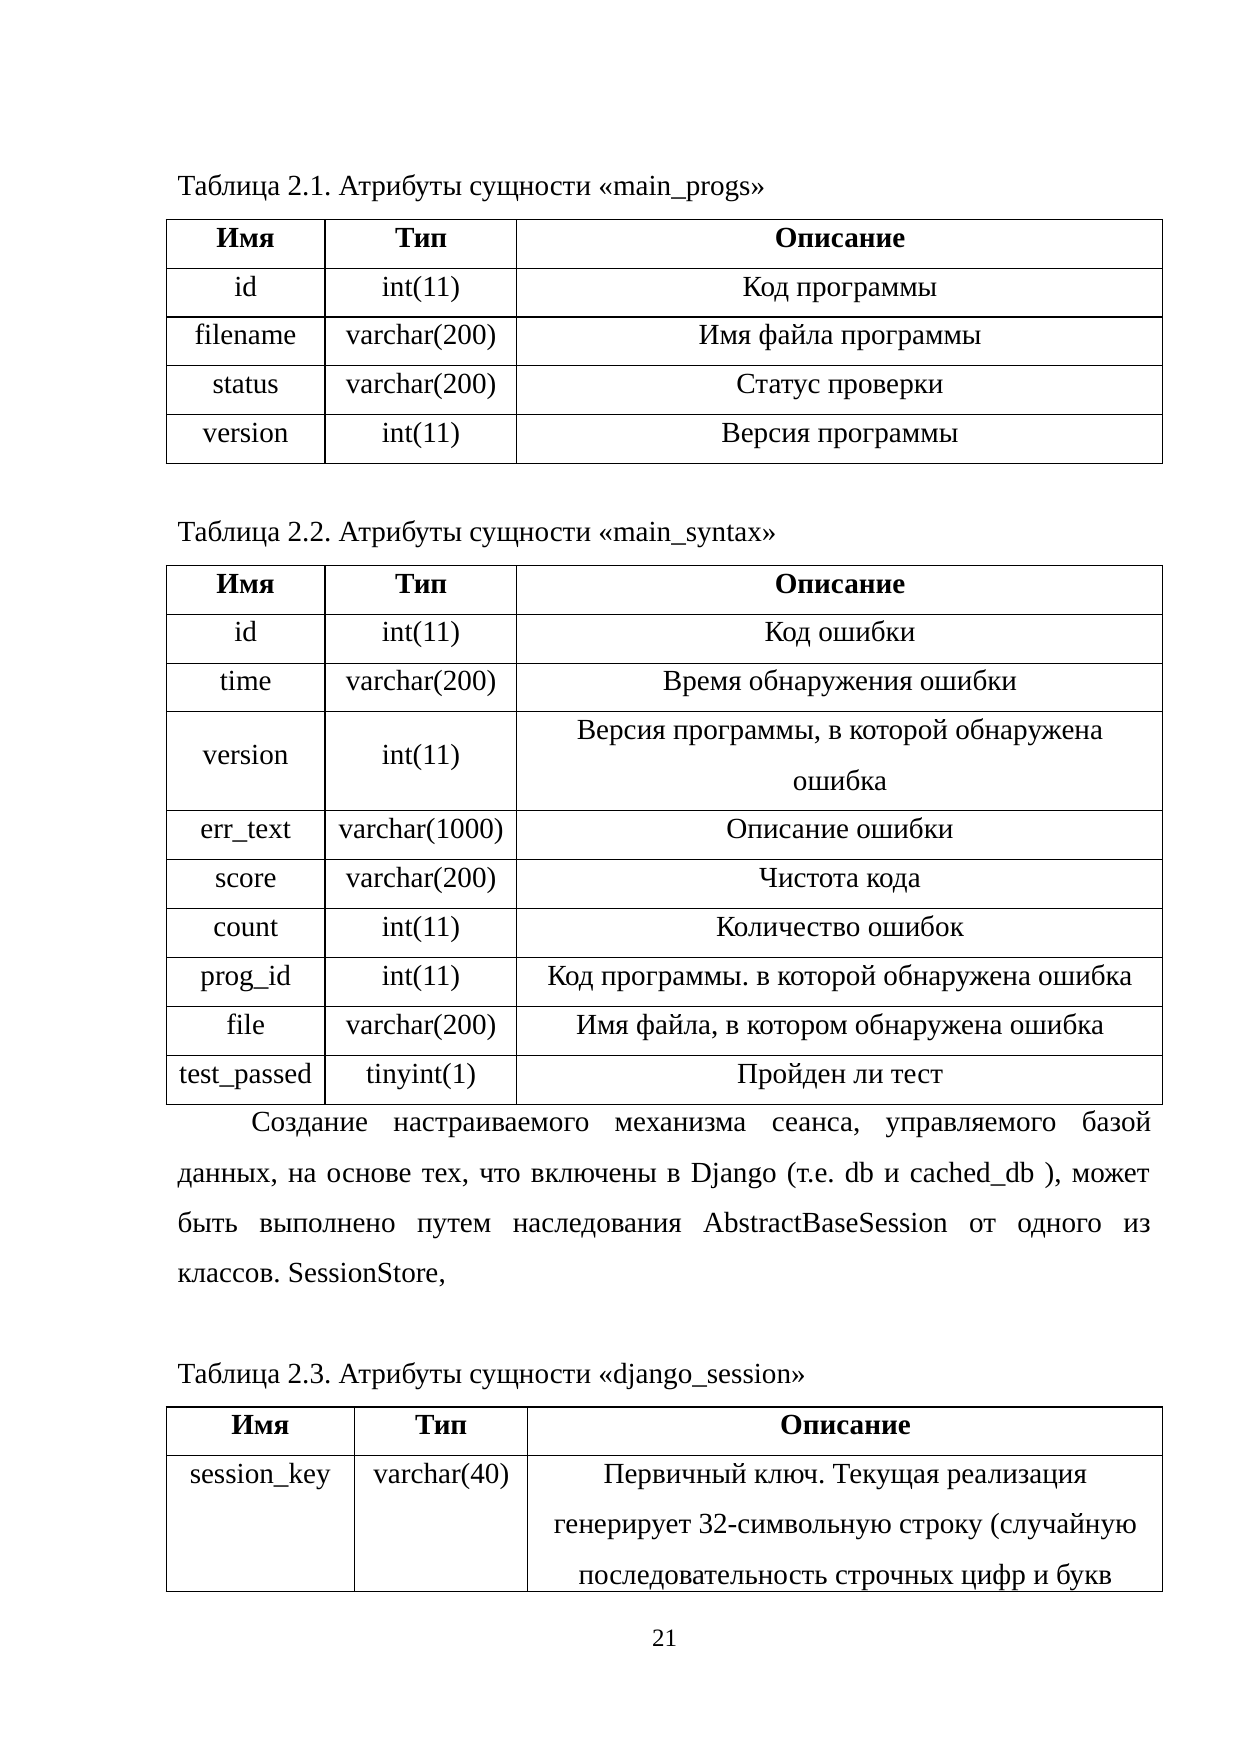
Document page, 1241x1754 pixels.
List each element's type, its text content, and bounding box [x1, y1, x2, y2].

table_cell Количество ошибок [517, 909, 1162, 957]
table_header Тип [326, 220, 516, 268]
table_cell filename [167, 318, 324, 365]
table_header Тип [326, 566, 516, 613]
table_header Описание [517, 566, 1162, 613]
table_cell Пройден ли тест [517, 1056, 1162, 1103]
table_header Имя [167, 566, 324, 613]
table_cell test_passed [167, 1056, 324, 1103]
table_cell tinyint(1) [326, 1056, 516, 1103]
table_cell Описание ошибки [517, 811, 1162, 859]
table_cell time [167, 664, 324, 711]
text Создание настраиваемого механизма сеанса, управляемого базой данных, на основе тех, что включены в Django (т.е. db и cached_db ), может быть выполнено путем наследования AbstractBaseSession от одного из классов. SessionStore, [177, 1105, 1152, 1289]
table_cell Версия программы, в которой обнаружена ошибка [517, 712, 1162, 810]
table_cell id [167, 615, 324, 662]
table_cell Имя файла, в котором обнаружена ошибка [517, 1007, 1162, 1055]
table_cell prog_id [167, 958, 324, 1006]
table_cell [528, 1456, 1162, 1591]
table_cell varchar(200) [326, 318, 516, 365]
table_cell varchar(200) [326, 860, 516, 908]
table_cell varchar(200) [326, 366, 516, 414]
text Таблица 2.3. Атрибуты сущности «django_session» [177, 1356, 1152, 1390]
table_cell int(11) [326, 615, 516, 662]
table_cell Код программы. в которой обнаружена ошибка [517, 958, 1162, 1006]
table_cell Чистота кода [517, 860, 1162, 908]
text Таблица 2.2. Атрибуты сущности «main_syntax» [177, 514, 1152, 548]
table_cell file [167, 1007, 324, 1055]
table_cell varchar(200) [326, 664, 516, 711]
table_cell varchar(1000) [326, 811, 516, 859]
text Таблица 2.1. Атрибуты сущности «main_progs» [177, 168, 1152, 202]
table_cell score [167, 860, 324, 908]
table_header Описание [517, 220, 1162, 268]
table_cell version [167, 415, 324, 463]
table_cell int(11) [326, 269, 516, 316]
table_cell status [167, 366, 324, 414]
table_header Имя [167, 1408, 354, 1455]
table_cell int(11) [326, 712, 516, 810]
table_cell id [167, 269, 324, 316]
table_cell Статус проверки [517, 366, 1162, 414]
table_cell Имя файла программы [517, 318, 1162, 365]
table_header Описание [528, 1408, 1162, 1455]
table_cell err_text [167, 811, 324, 859]
table_cell Код ошибки [517, 615, 1162, 662]
table_cell count [167, 909, 324, 957]
table_cell Версия программы [517, 415, 1162, 463]
table_cell int(11) [326, 958, 516, 1006]
table_cell int(11) [326, 415, 516, 463]
table_cell varchar(200) [326, 1007, 516, 1055]
table_cell version [167, 712, 324, 810]
table_header Тип [355, 1408, 527, 1455]
table_cell Время обнаружения ошибки [517, 664, 1162, 711]
table_cell Код программы [517, 269, 1162, 316]
table_cell int(11) [326, 909, 516, 957]
table_cell varchar(40) [355, 1456, 527, 1591]
table_cell session_key [167, 1456, 354, 1591]
table_header Имя [167, 220, 324, 268]
